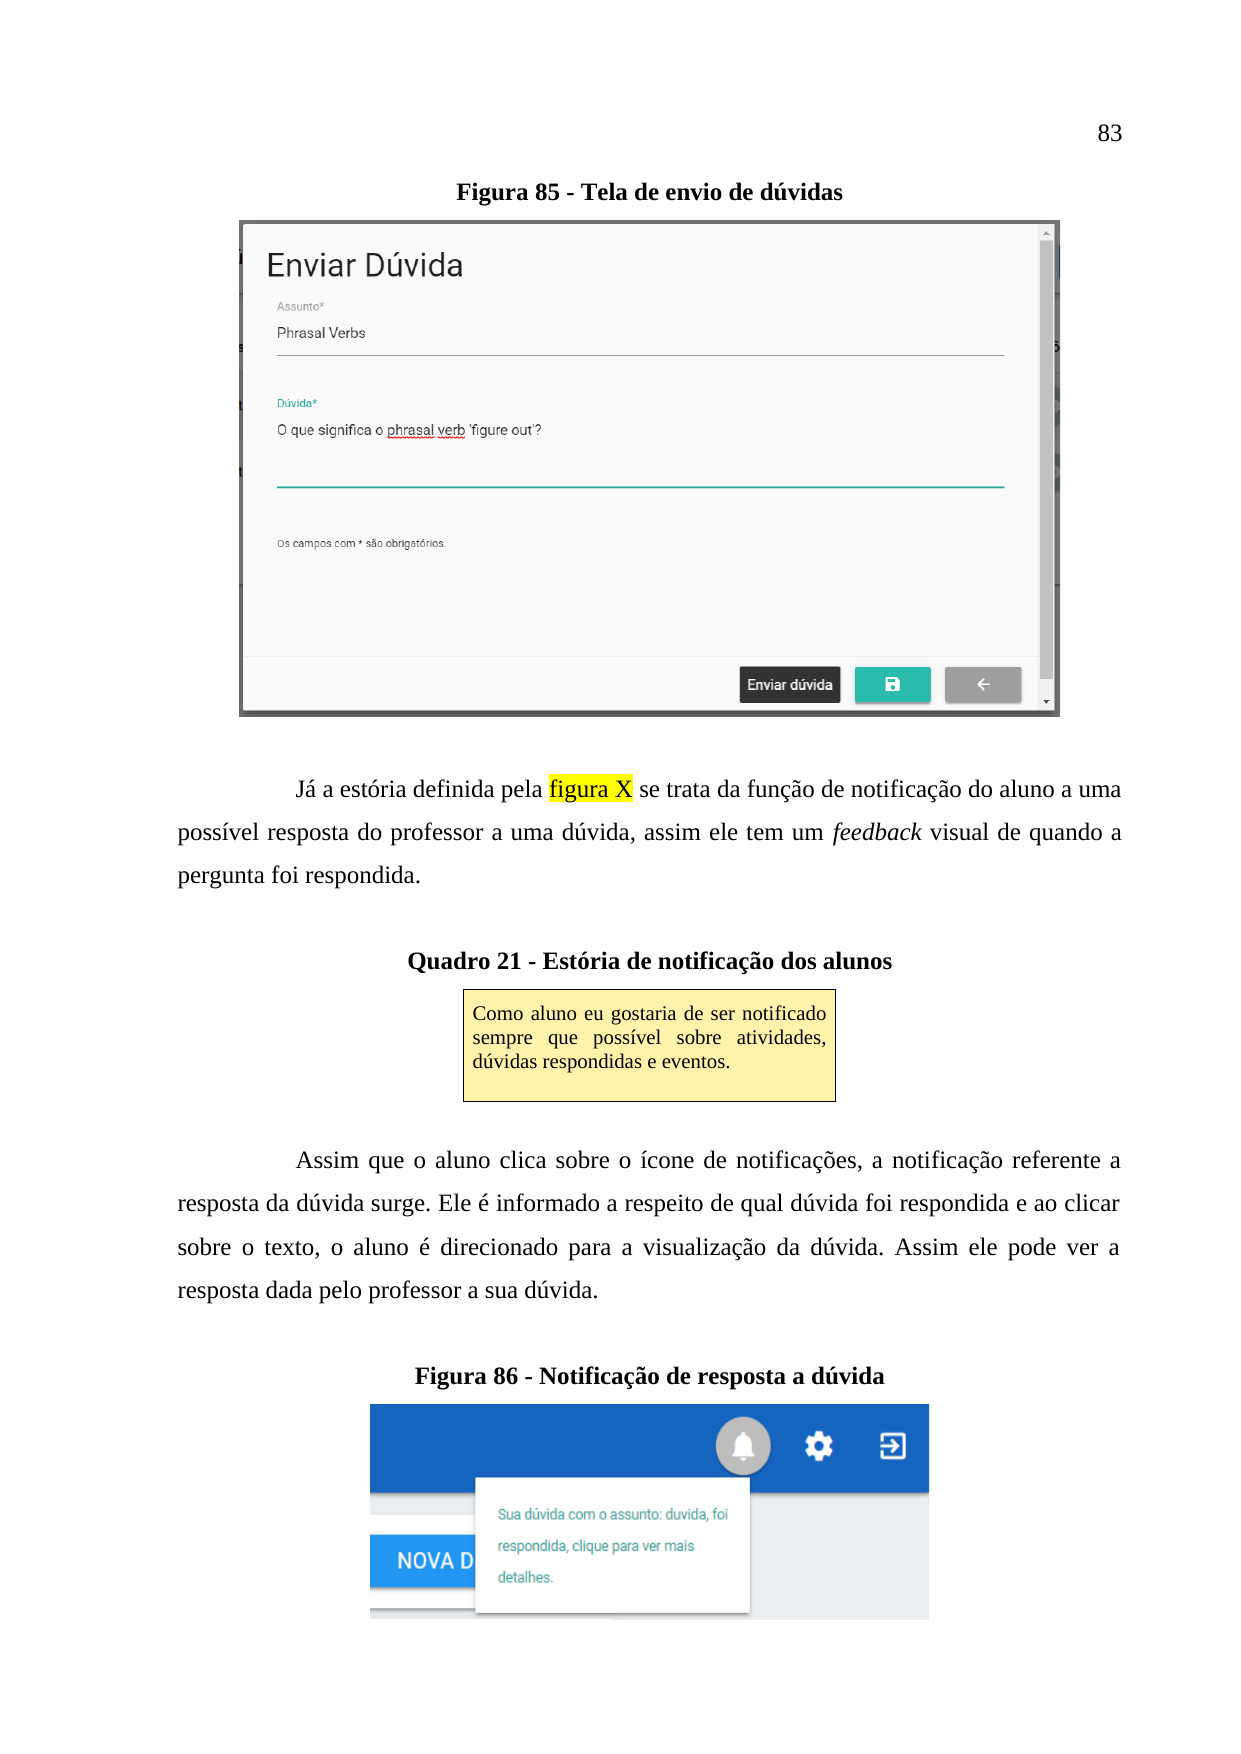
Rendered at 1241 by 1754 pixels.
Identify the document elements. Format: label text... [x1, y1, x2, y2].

text Como aluno eu gostaria de ser notificado sempre que possível sobre atividades, dúvidas respondidas e eventos. [464, 990, 835, 1062]
picture [239, 220, 1061, 717]
picture [370, 1404, 930, 1620]
text Assim que o aluno clica sobre o ícone de notificações, a notificação referente a resposta da dúvida surge. Ele é informado a respeito de qual dúvida foi respondida e ao clicar sobre o texto, o aluno é direcionado para a visualização da dúvida. Assim ele pode ver a resposta dada pelo professor a sua dúvida. [177, 1145, 1122, 1303]
text Já a estória definida pela figura X se trata da função de notificação do aluno a uma possível resposta do professor a uma dúvida, assim ele tem um feedback visual de quando a pergunta foi respondida. [177, 774, 1122, 889]
